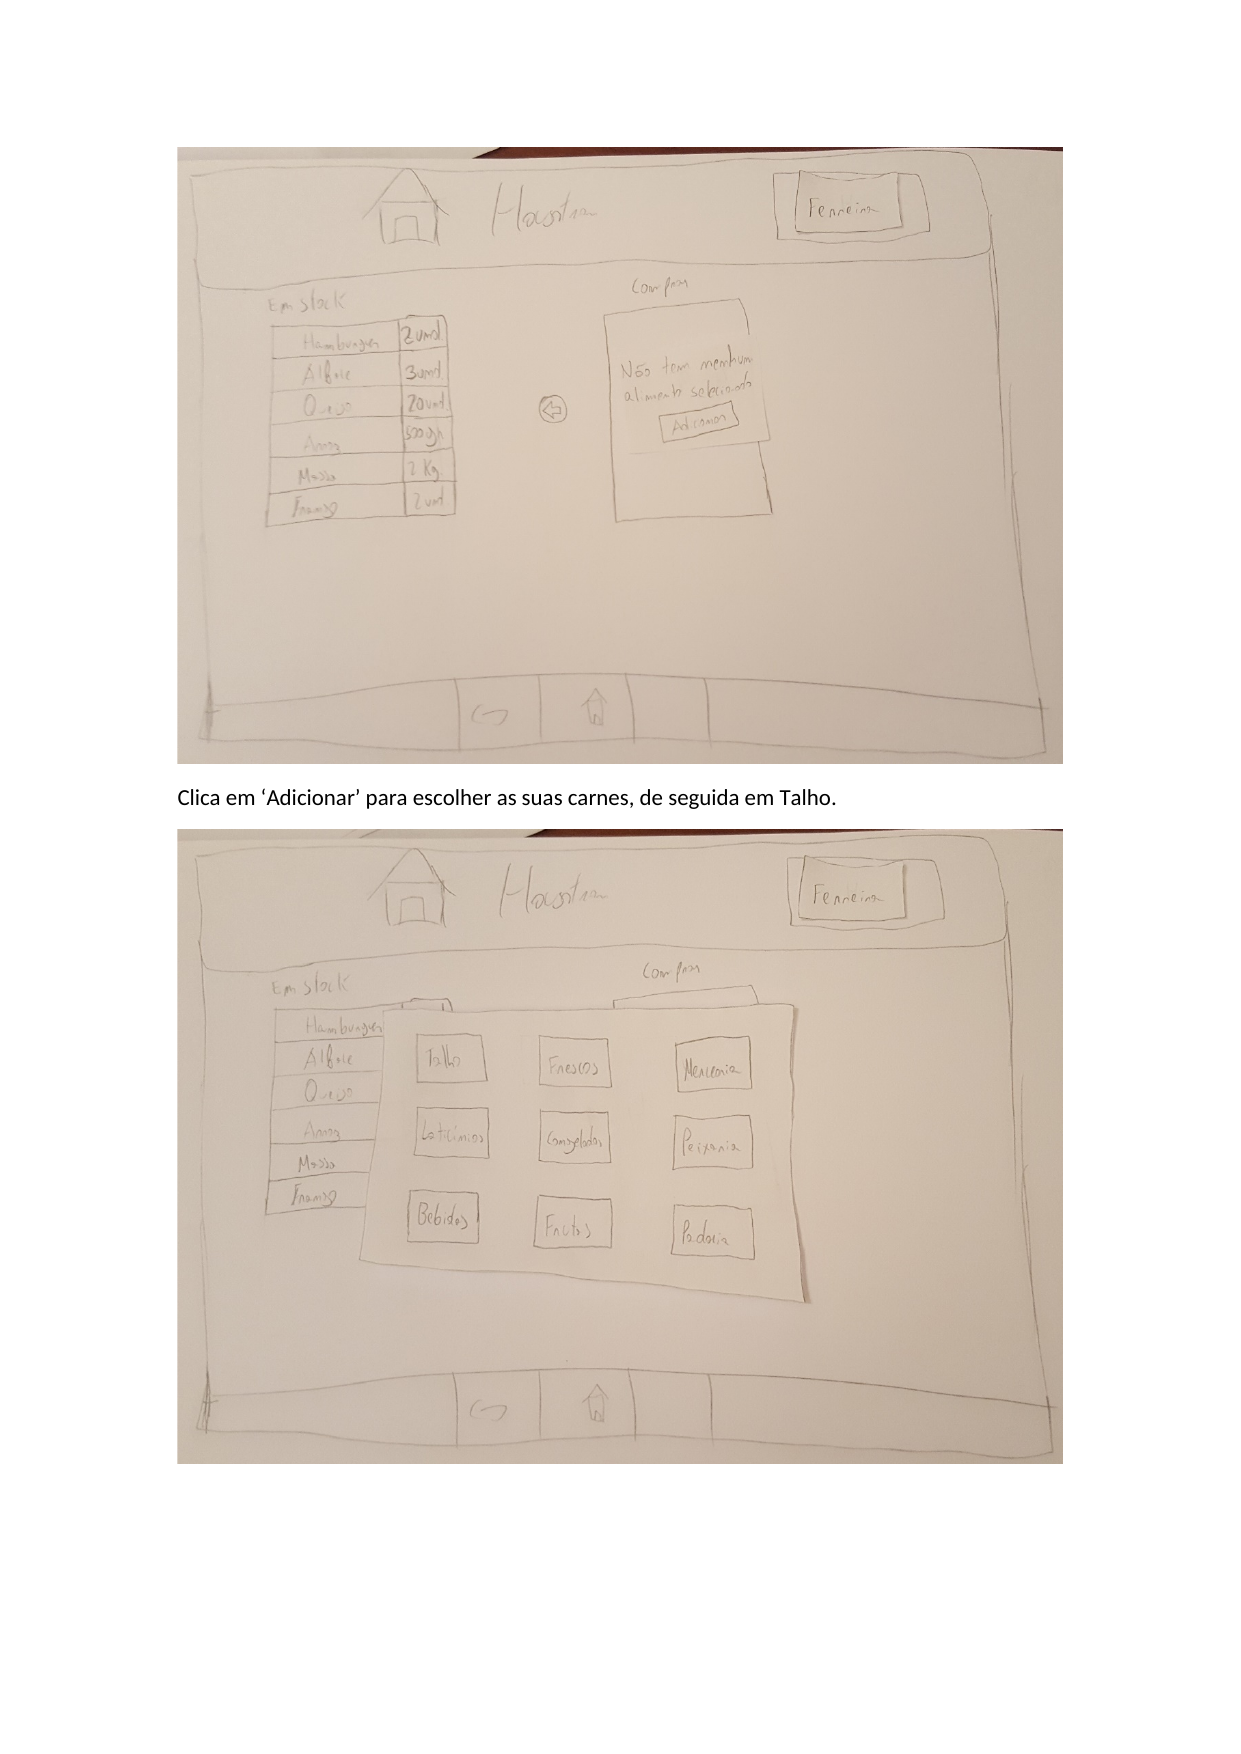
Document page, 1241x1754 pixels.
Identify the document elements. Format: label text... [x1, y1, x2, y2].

picture [177, 829, 1063, 1464]
picture [177, 147, 1063, 764]
text Clica em ‘Adicionar’ para escolher as suas carnes, de seguida em Talho. [177, 783, 1063, 811]
